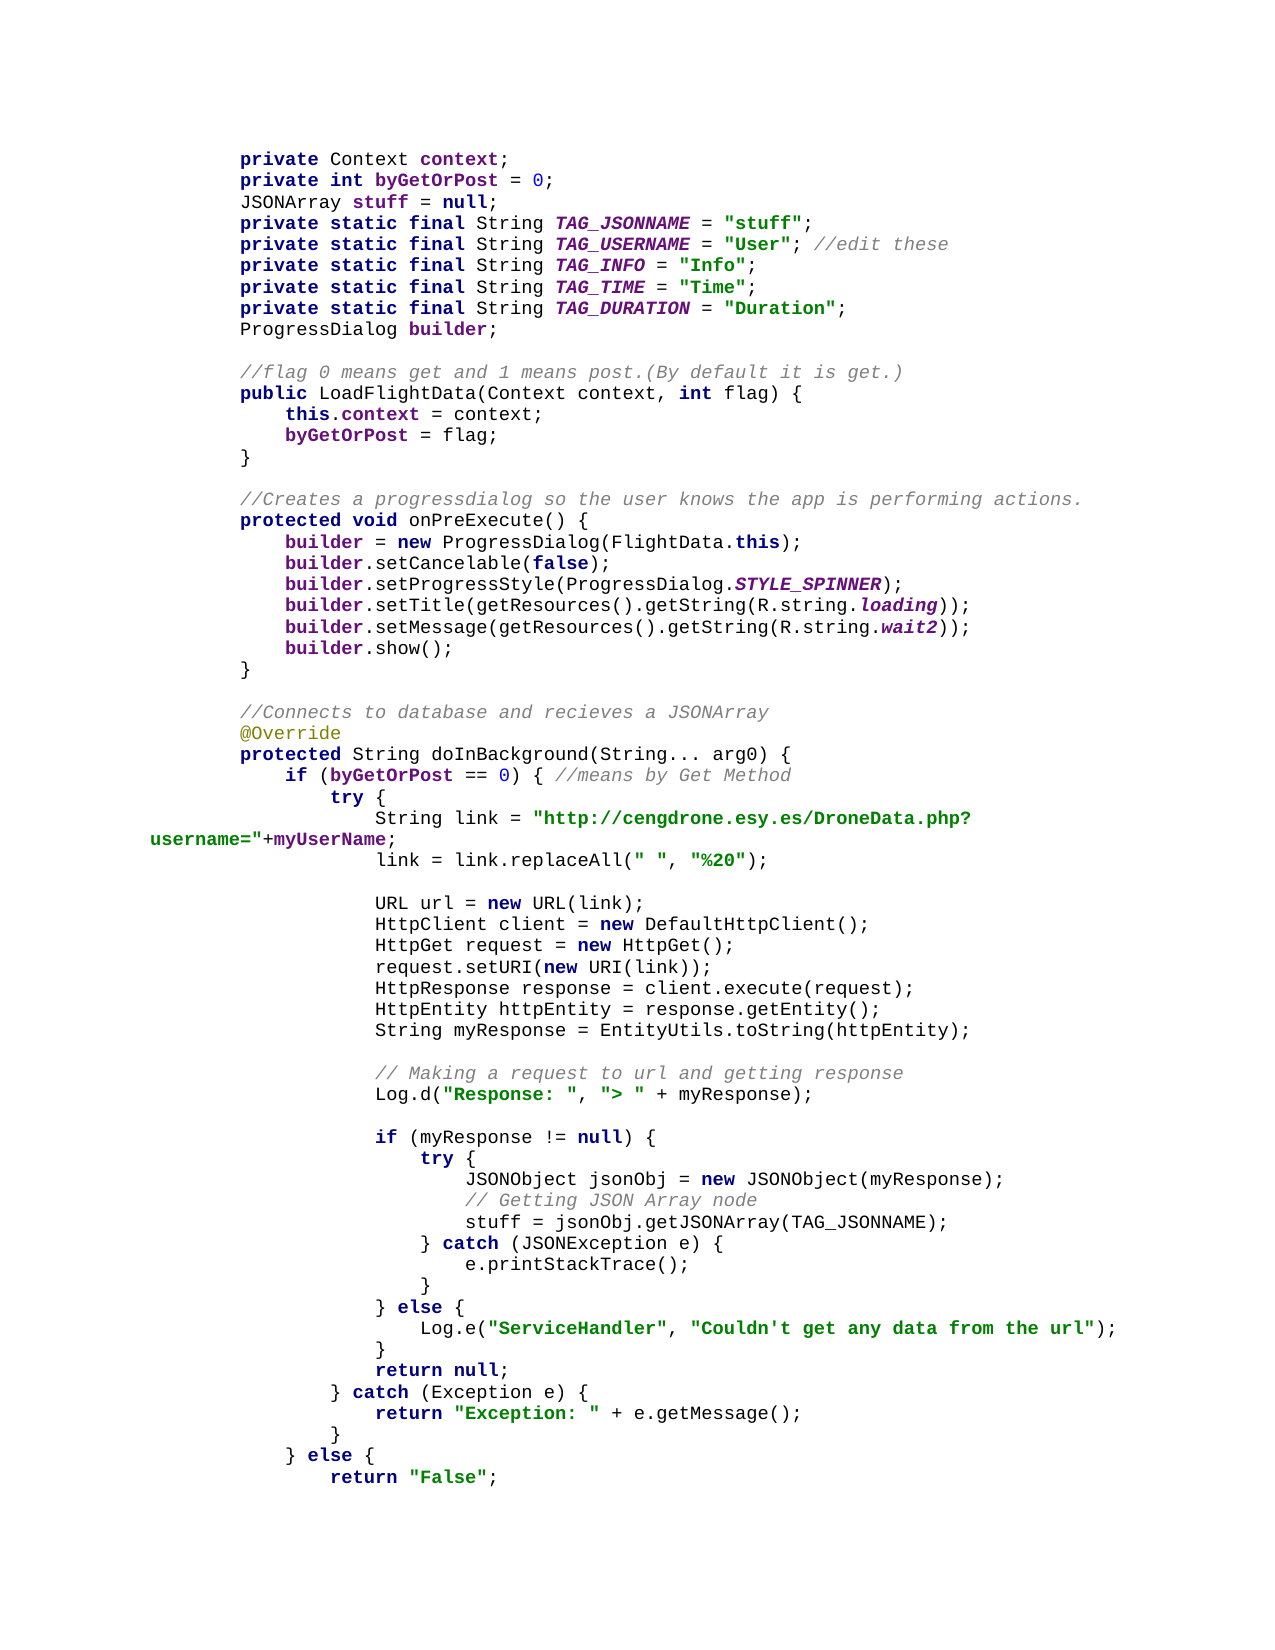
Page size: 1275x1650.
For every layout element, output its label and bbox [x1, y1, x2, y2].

text [150, 150, 1125, 1489]
